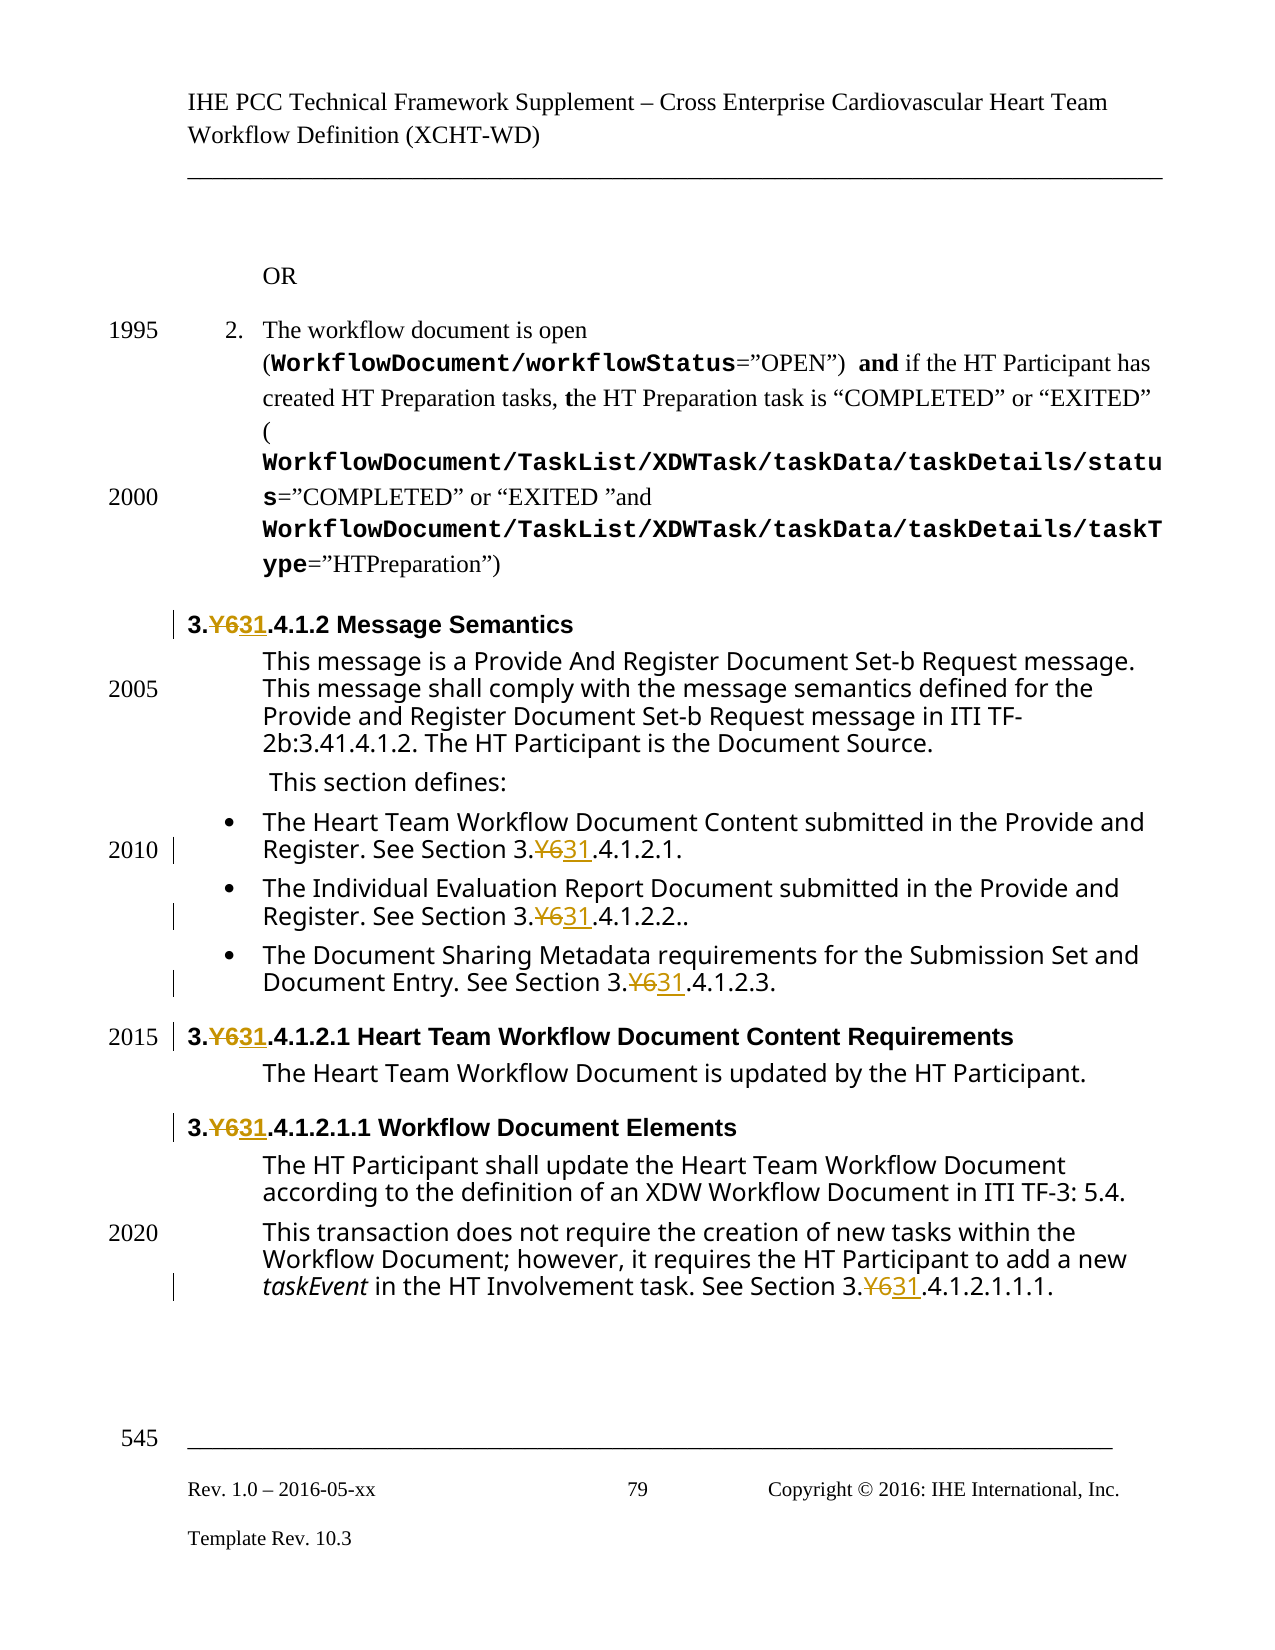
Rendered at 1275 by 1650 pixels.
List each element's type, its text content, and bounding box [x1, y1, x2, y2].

list The Individual Evaluation Report Document submitted in the Provide and Register. See Section 3..4.1.2.2.. [225, 876, 1162, 930]
subtitle 3..4.1.2 Message Semantics [187, 610, 1162, 638]
list The Heart Team Workflow Document Content submitted in the Provide and Register. See Section 3..4.1.2.1. [225, 809, 1162, 864]
subtitle 3..4.1.2.1 Heart Team Workflow Document Content Requirements [187, 1022, 1162, 1051]
list The workflow document is open (WorkflowDocument/workflowStatus=”OPEN”) and if the HT Participant has created HT Preparation tasks, the HT Preparation task is “COMPLETED” or “EXITED” (WorkflowDocument/TaskList/XDWTask/taskData/taskDetails/status=”COMPLETED” or “EXITED ”and WorkflowDocument/TaskList/XDWTask/taskData/taskDetails/taskType=”HTPreparation”) [225, 315, 1162, 580]
text This message is a Provide And Register Document Set-b Request message. This message shall comply with the message semantics defined for the Provide and Register Document Set-b Request message in ITI TF-2b:3.41.4.1.2. The HT Participant is the Document Source. [262, 649, 1162, 757]
list OR [262, 261, 1162, 290]
list The Document Sharing Metadata requirements for the Submission Set and Document Entry. See Section 3..4.1.2.3. [225, 943, 1162, 997]
text This transaction does not require the creation of new tasks within the Workflow Document; however, it requires the HT Participant to add a new taskEvent in the HT Involvement task. See Section 3..4.1.2.1.1.1. [262, 1219, 1162, 1301]
text The HT Participant shall update the Heart Team Workflow Document according to the definition of an XDW Workflow Document in ITI TF-3: 5.4. [262, 1153, 1162, 1207]
subtitle 3..4.1.2.1.1 Workflow Document Elements [187, 1113, 1162, 1142]
text The Heart Team Workflow Document is updated by the HT Participant. [262, 1061, 1162, 1088]
text This section defines: [262, 770, 1162, 797]
